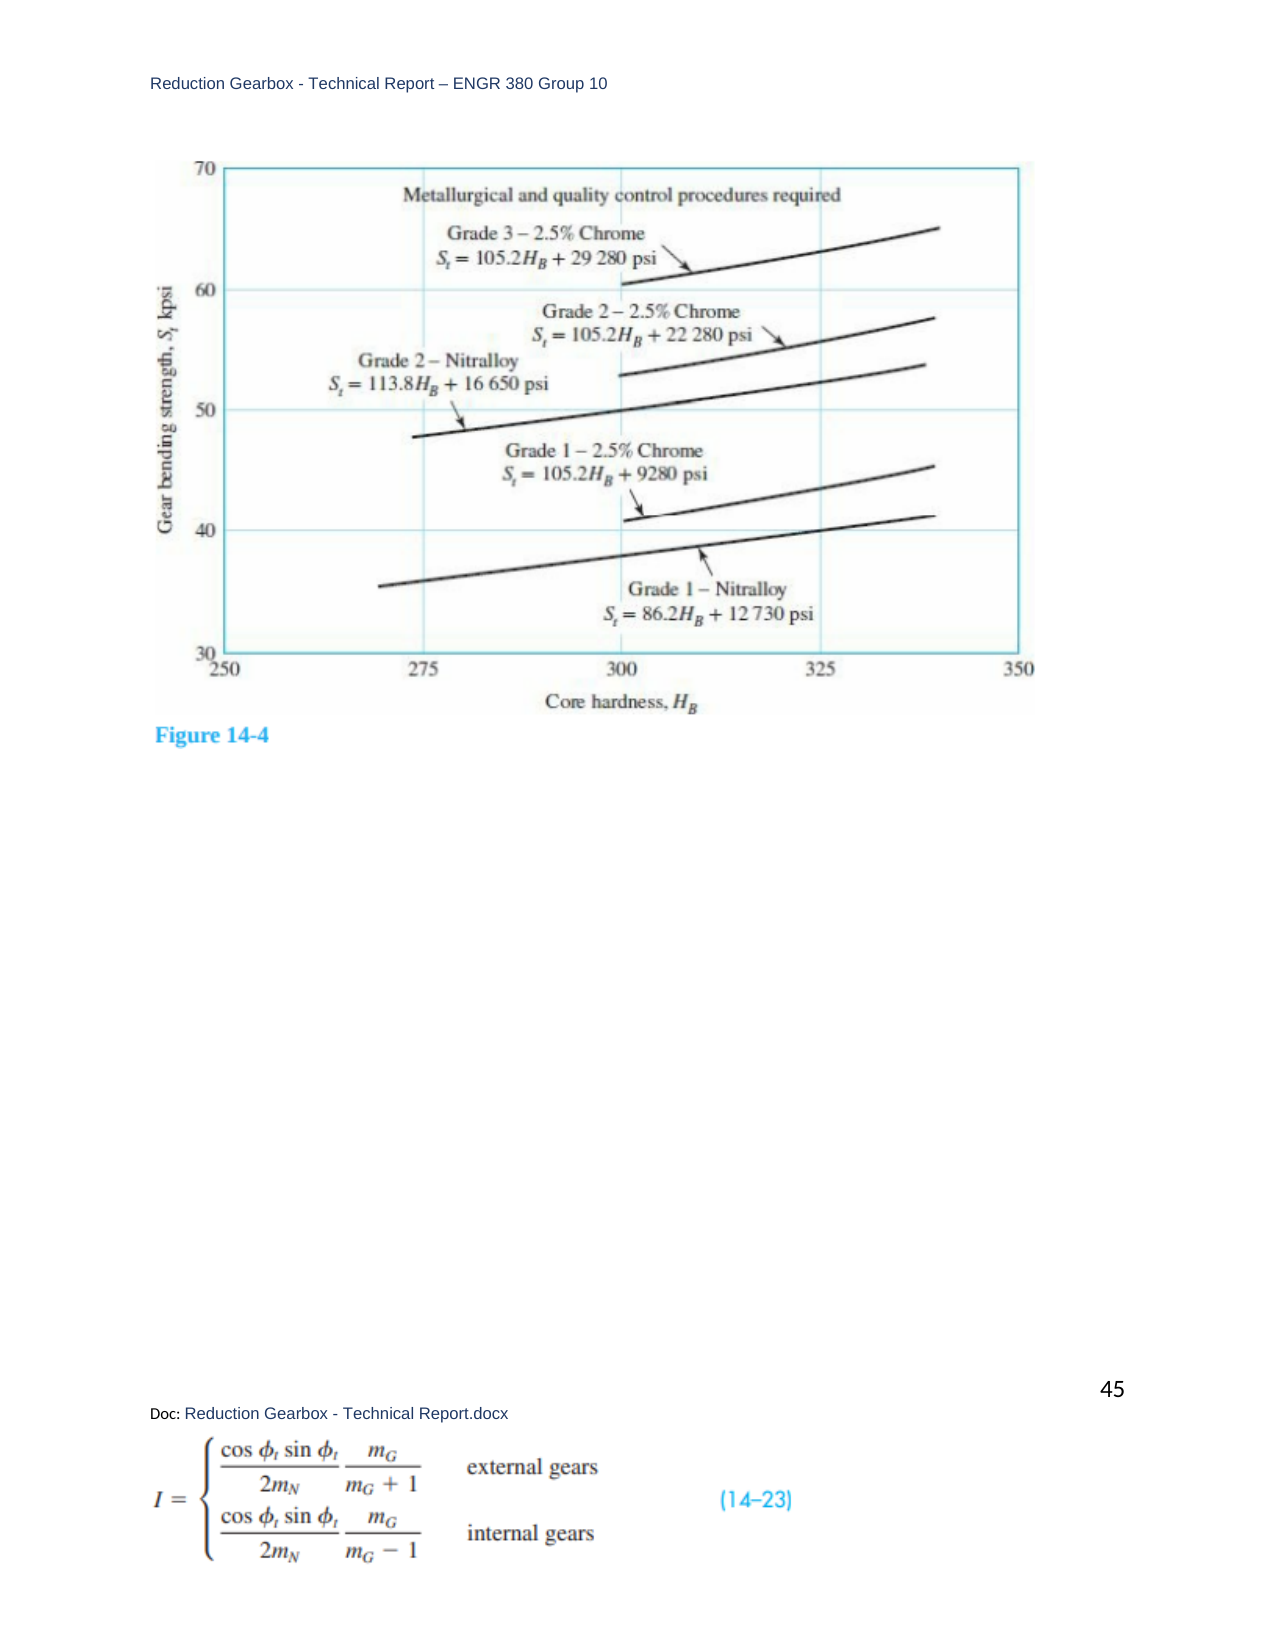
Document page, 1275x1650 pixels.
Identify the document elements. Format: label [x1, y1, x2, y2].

picture [150, 1427, 802, 1577]
picture [150, 150, 1063, 749]
